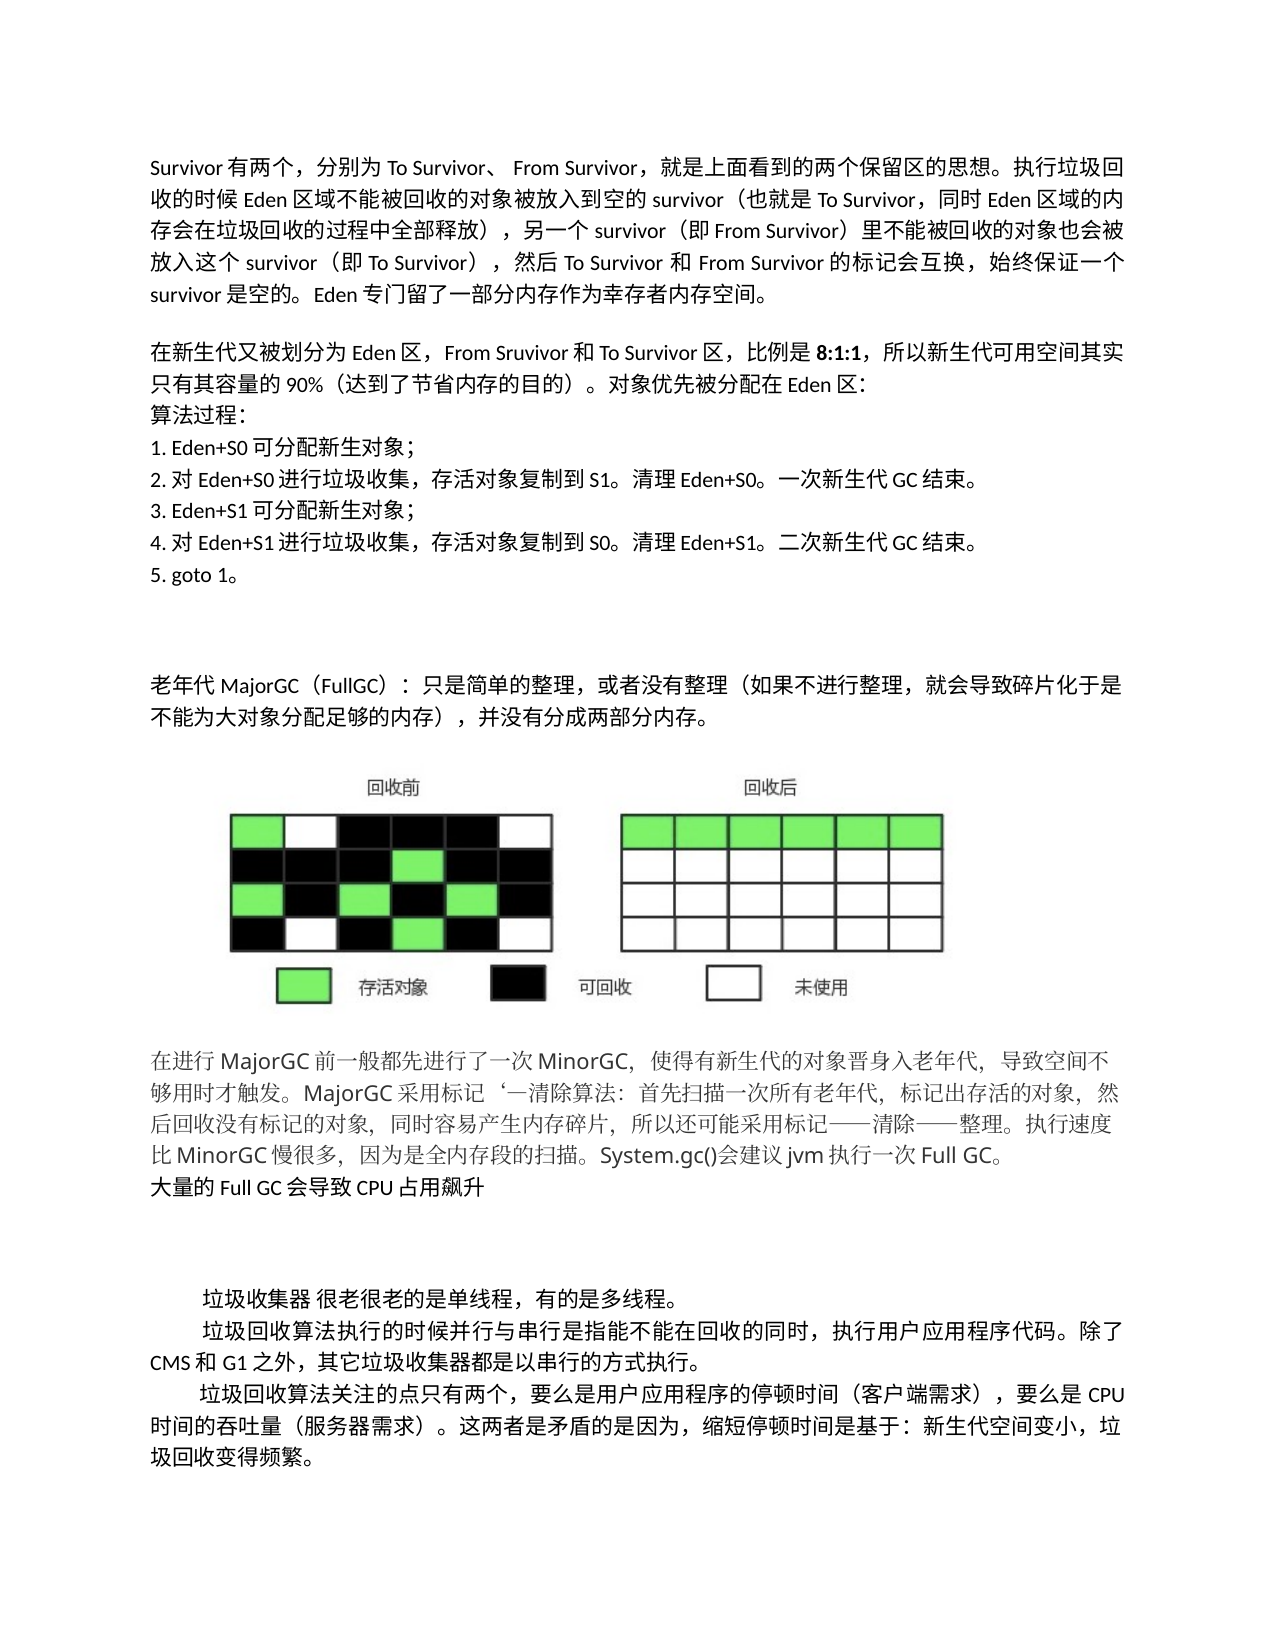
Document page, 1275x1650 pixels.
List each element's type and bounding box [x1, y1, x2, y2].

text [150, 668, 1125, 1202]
picture [150, 731, 1014, 1045]
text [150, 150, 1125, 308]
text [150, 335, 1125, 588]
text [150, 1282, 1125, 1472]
